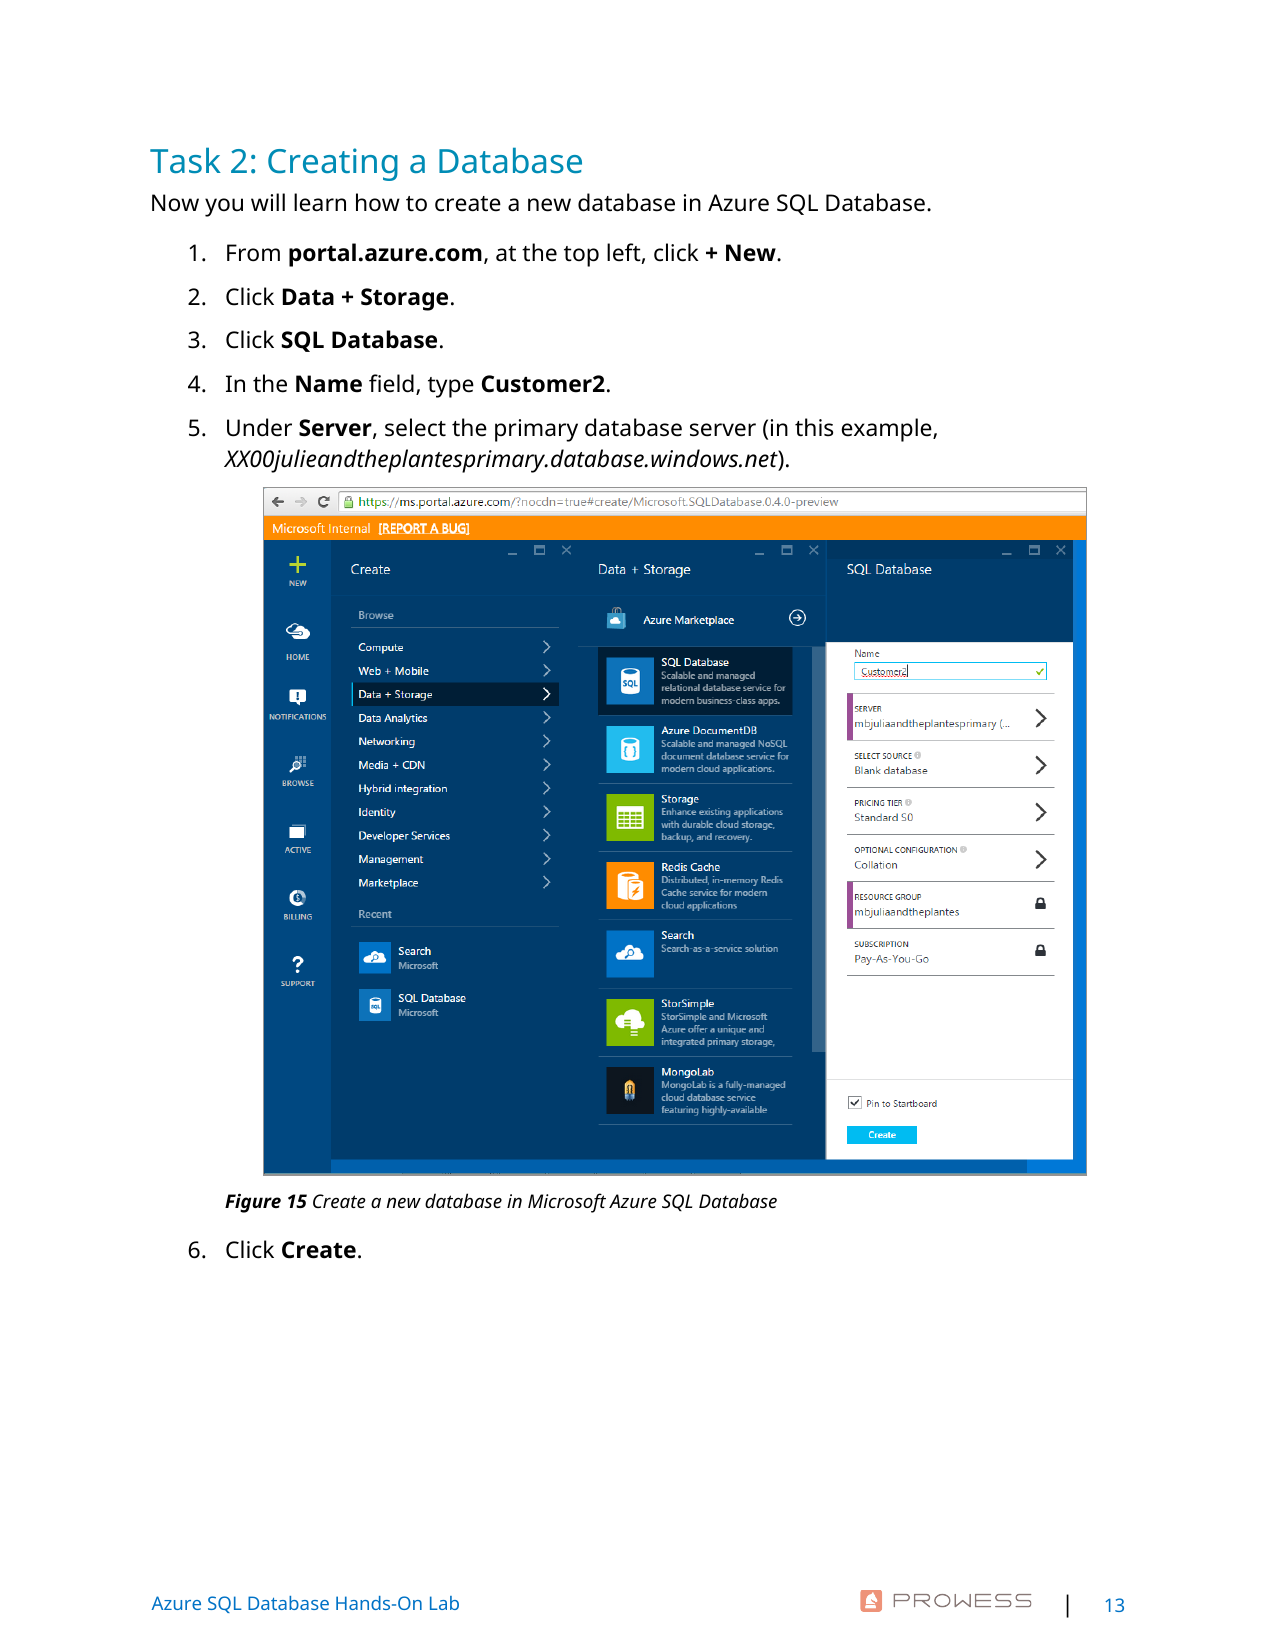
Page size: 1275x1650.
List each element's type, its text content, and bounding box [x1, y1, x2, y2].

subtitle Task 2: Creating a Database [150, 137, 1125, 183]
text Click Data + Storage. [187, 281, 1125, 312]
text Now you will learn how to create a new database in Azure SQL Database. [150, 186, 1125, 218]
text Click SQL Database. [187, 324, 1125, 356]
text In the Name field, type Customer2. [187, 368, 1125, 399]
list From portal.azure.com, at the top left, click + New. [187, 237, 1125, 268]
text Click Create. [187, 1234, 1125, 1266]
text Under Server, select the primary database server (in this example, XX00julieandtheplantesprimary.database.windows.net). [187, 412, 1125, 474]
picture [860, 1590, 1032, 1612]
text Figure 15 Create a new database in Microsoft Azure SQL Database [225, 1188, 1125, 1214]
picture [264, 488, 1086, 1174]
